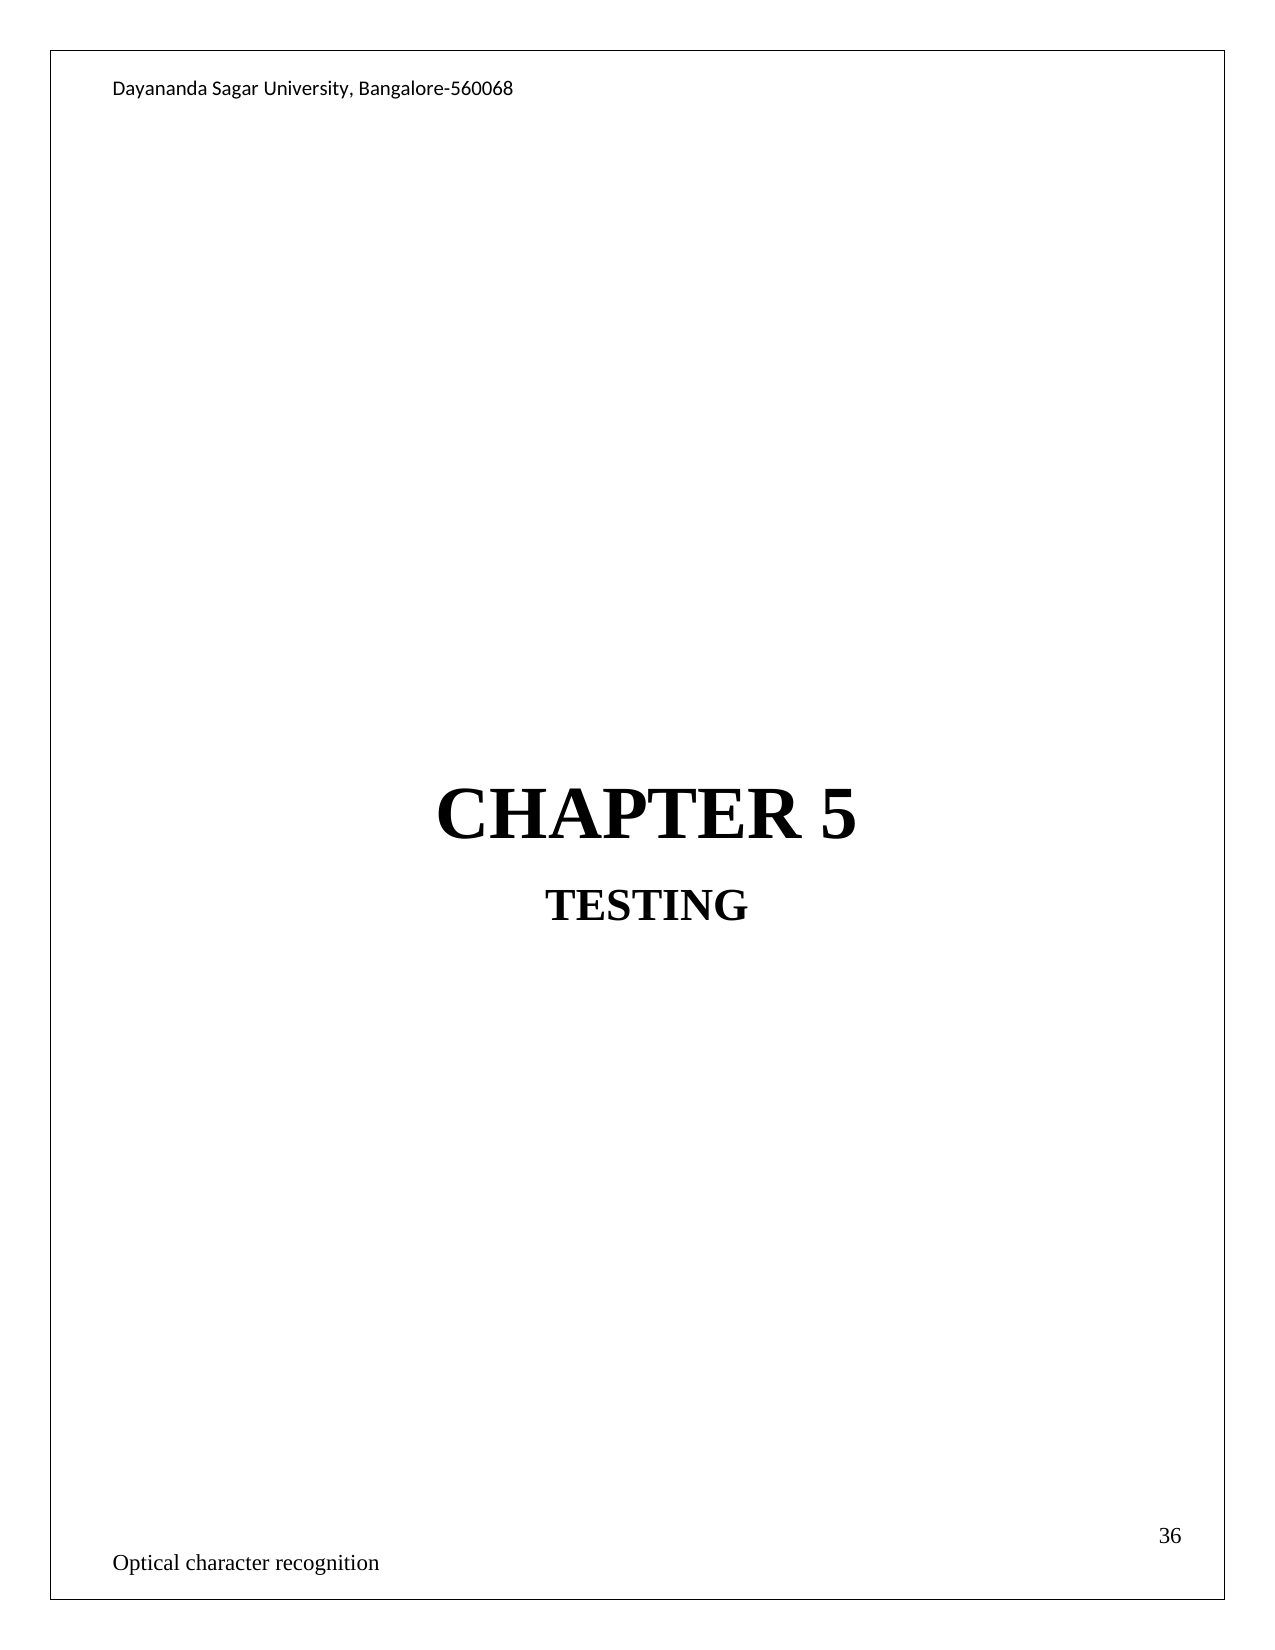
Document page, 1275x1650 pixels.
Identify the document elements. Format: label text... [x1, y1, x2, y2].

text TESTING [112, 878, 1181, 931]
text CHAPTER 5 [112, 768, 1181, 854]
